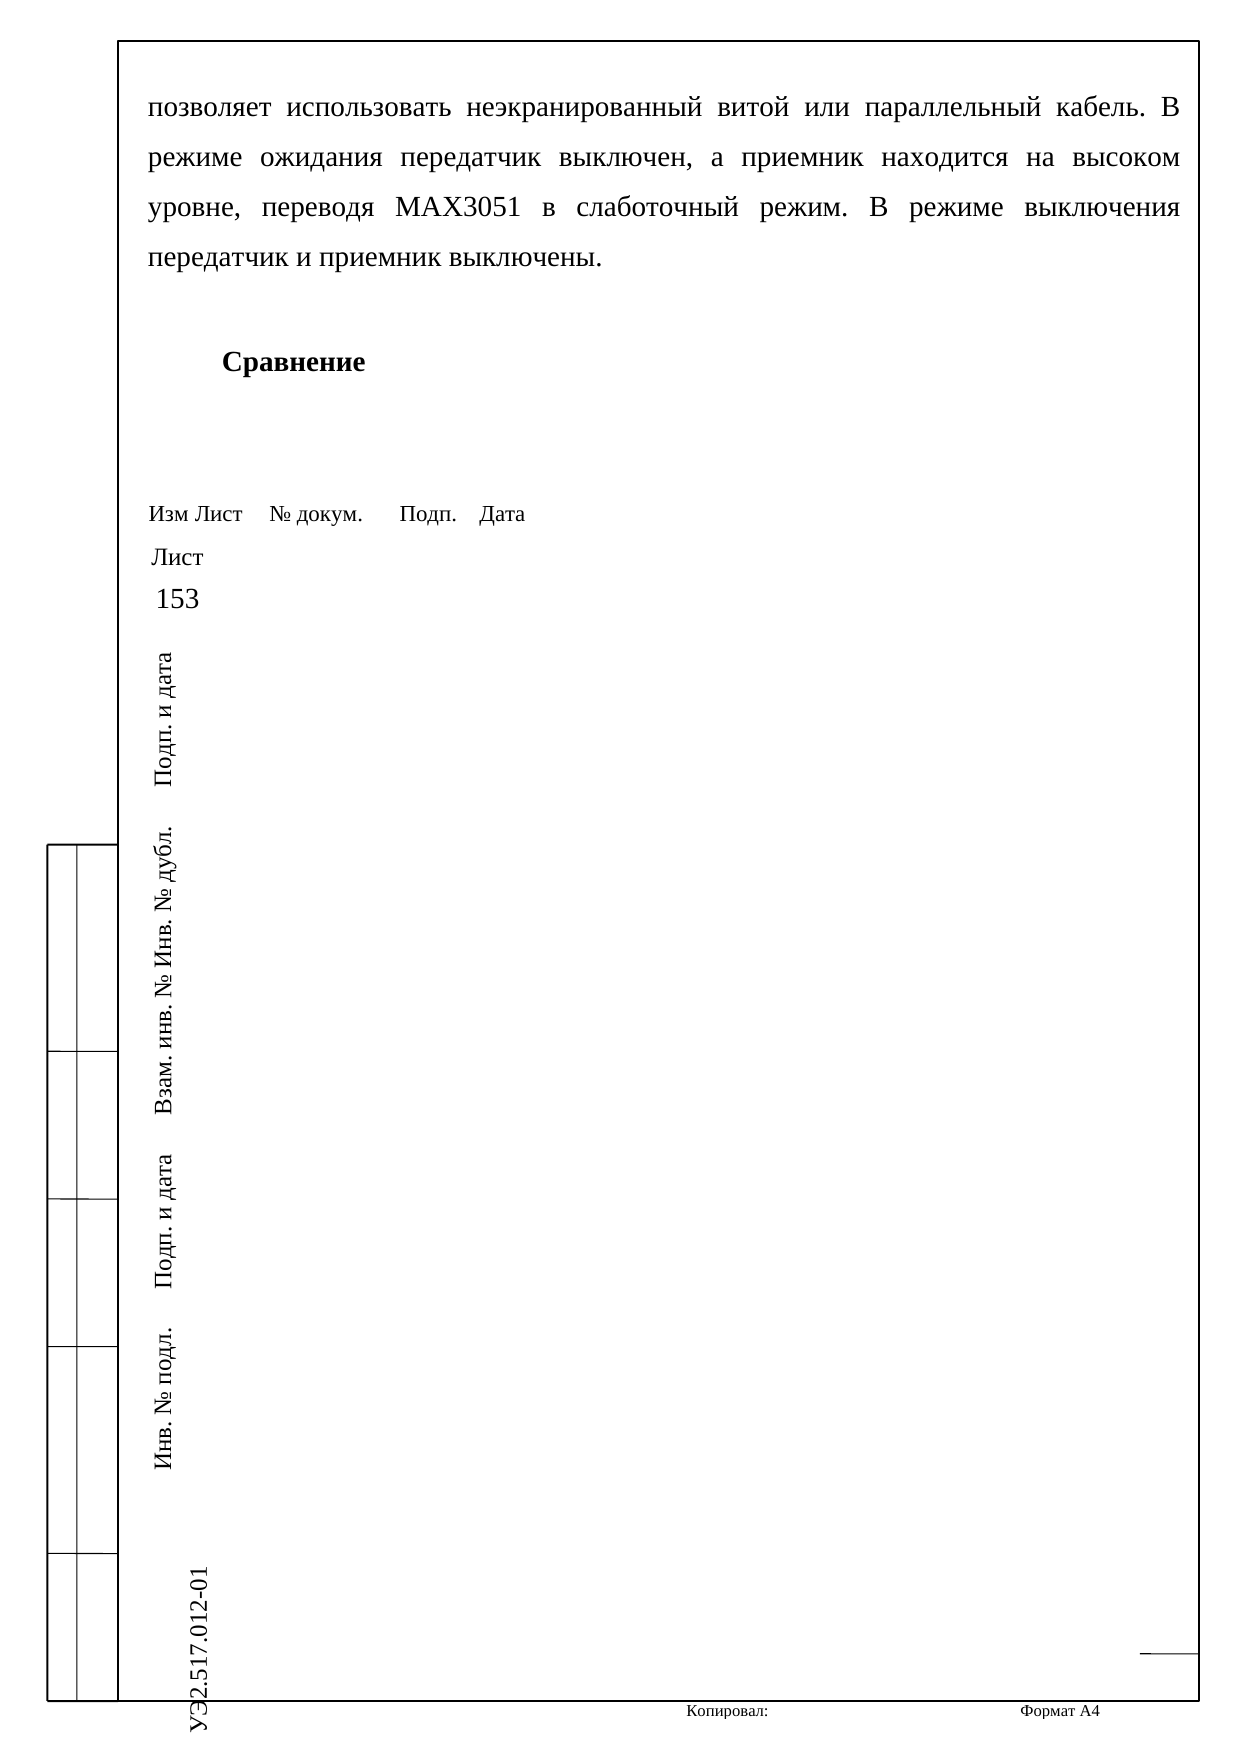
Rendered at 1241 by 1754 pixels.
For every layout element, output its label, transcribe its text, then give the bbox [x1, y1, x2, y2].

text Сравнение [148, 344, 1181, 377]
text MAX3051 обеспечивает возможность дифференциальной передачи на шину и возможность дифференциального приема на контроллер CAN. MAX3051 в первую очередь предназначен для приложений с однополярным питанием +3,3 В, которые не требуют строгой защиты от сбоев, предусмотренной автомобильной промышленностью (ISO 11898). MAX3051 имеет четыре различных режима работы: высокоскоростной режим, режим управления наклоном, режим ожидания и режим отключения. Высокоскоростной режим позволяет передавать данные со скоростью до 1 Мбит/с. Режим управления наклоном можно использовать для программирования скорости нарастания передатчика для скорости передачи данных до 500 кбит/с. Это снижает влияние электромагнитных помех, что позволяет использовать неэкранированный витой или параллельный кабель. В режиме ожидания передатчик выключен, а приемник находится на высоком уровне, переводя MAX3051 в слаботочный режим. В режиме выключения передатчик и приемник выключены. [148, 89, 1181, 273]
